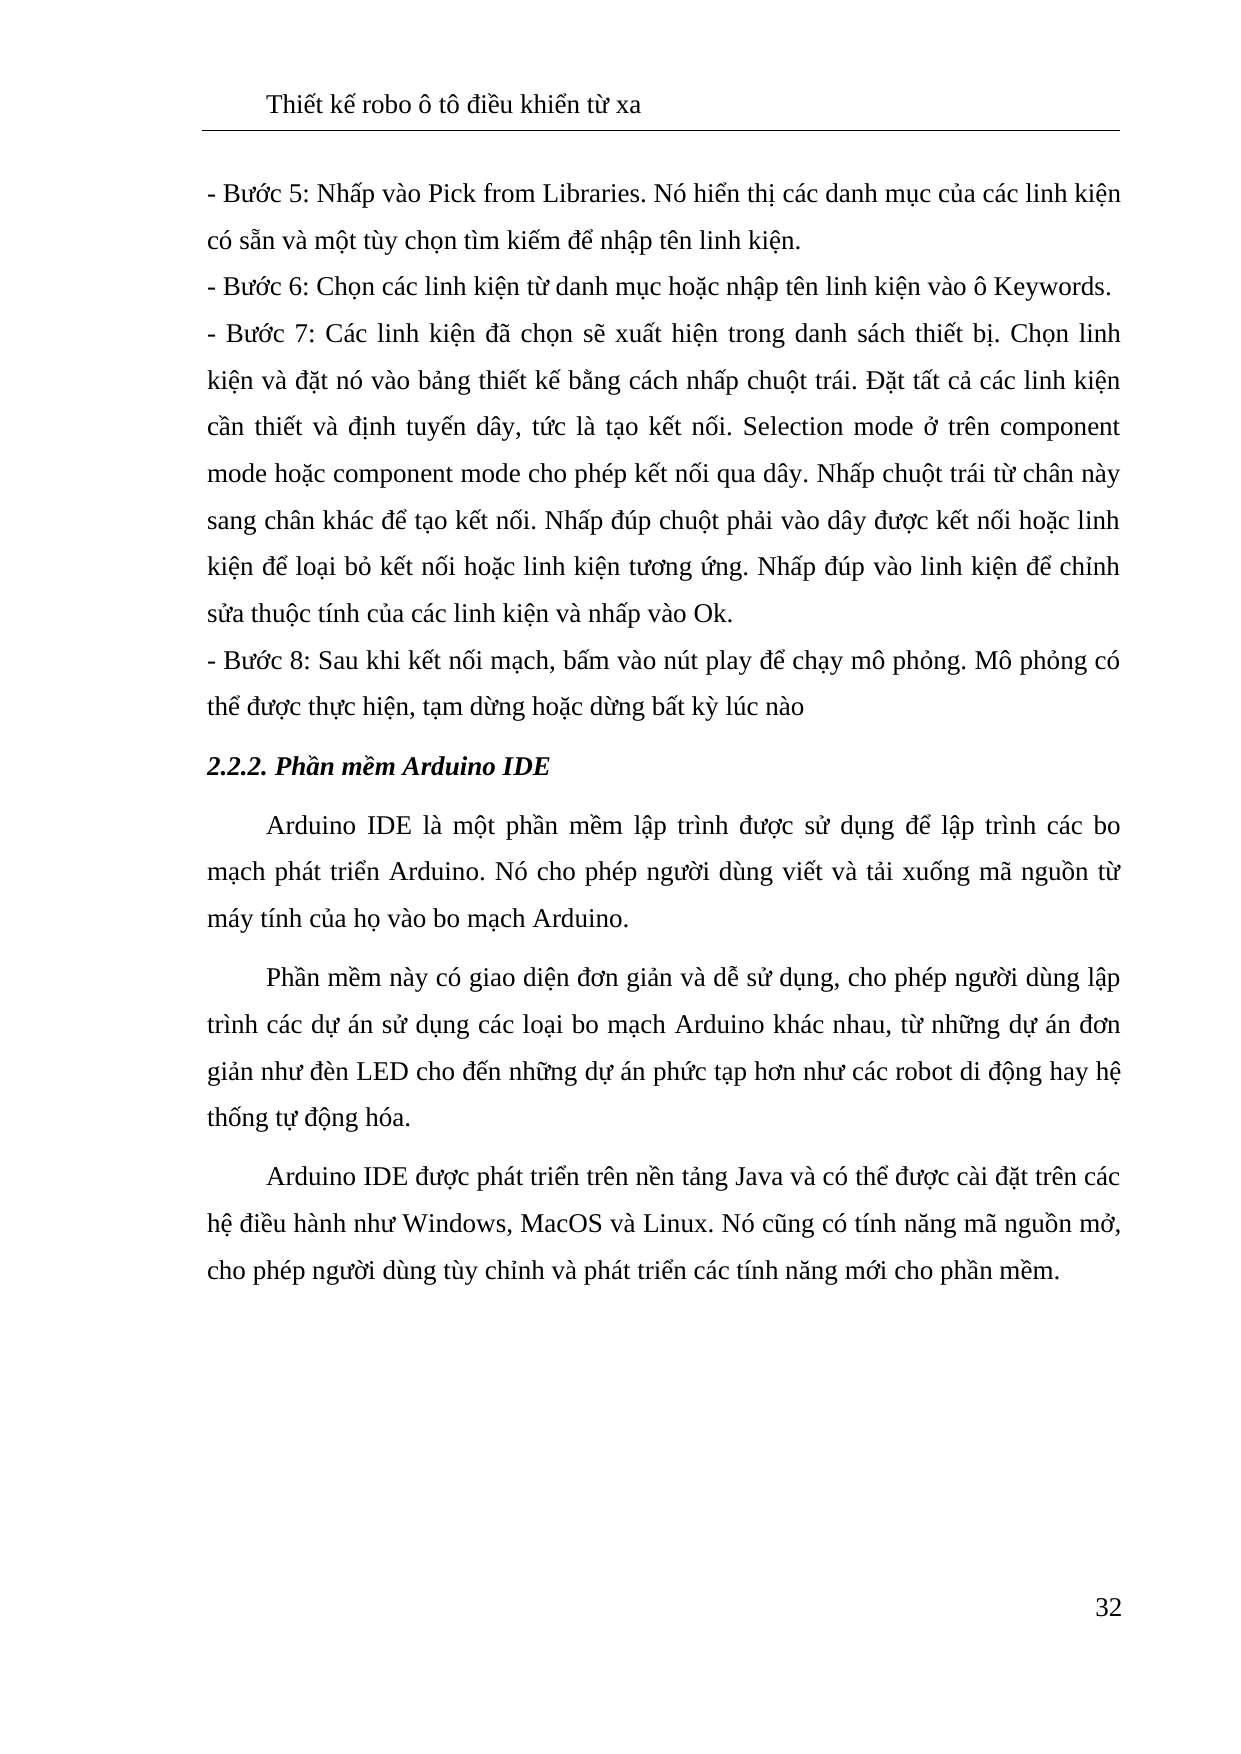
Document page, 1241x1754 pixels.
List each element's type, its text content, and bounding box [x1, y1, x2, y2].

text - Bước 7: Các linh kiện đã chọn sẽ xuất hiện trong danh sách thiết bị. Chọn linh kiện và đặt nó vào bảng thiết kế bằng cách nhấp chuột trái. Đặt tất cả các linh kiện cần thiết và định tuyến dây, tức là tạo kết nối. Selection mode ở trên component mode hoặc component mode cho phép kết nối qua dây. Nhấp chuột trái từ chân này sang chân khác để tạo kết nối. Nhấp đúp chuột phải vào dây được kết nối hoặc linh kiện để loại bỏ kết nối hoặc linh kiện tương ứng. Nhấp đúp vào linh kiện để chỉnh sửa thuộc tính của các linh kiện và nhấp vào Ok. [207, 317, 1122, 628]
text Phần mềm này có giao diện đơn giản và dễ sử dụng, cho phép người dùng lập trình các dự án sử dụng các loại bo mạch Arduino khác nhau, từ những dự án đơn giản như đèn LED cho đến những dự án phức tạp hơn như các robot di động hay hệ thống tự động hóa. [207, 961, 1122, 1132]
text Arduino IDE là một phần mềm lập trình được sử dụng để lập trình các bo mạch phát triển Arduino. Nó cho phép người dùng viết và tải xuống mã nguồn từ máy tính của họ vào bo mạch Arduino. [207, 809, 1122, 933]
text - Bước 6: Chọn các linh kiện từ danh mục hoặc nhập tên linh kiện vào ô Keywords. [207, 271, 1122, 302]
text - Bước 8: Sau khi kết nối mạch, bấm vào nút play để chạy mô phỏng. Mô phỏng có thể được thực hiện, tạm dừng hoặc dừng bất kỳ lúc nào [207, 644, 1122, 722]
text - Bước 5: Nhấp vào Pick from Libraries. Nó hiển thị các danh mục của các linh kiện có sẵn và một tùy chọn tìm kiếm để nhập tên linh kiện. [207, 177, 1122, 255]
text Arduino IDE được phát triển trên nền tảng Java và có thể được cài đặt trên các hệ điều hành như Windows, MacOS và Linux. Nó cũng có tính năng mã nguồn mở, cho phép người dùng tùy chỉnh và phát triển các tính năng mới cho phần mềm. [207, 1161, 1122, 1285]
text Phần mềm Arduino IDE [207, 750, 1122, 781]
